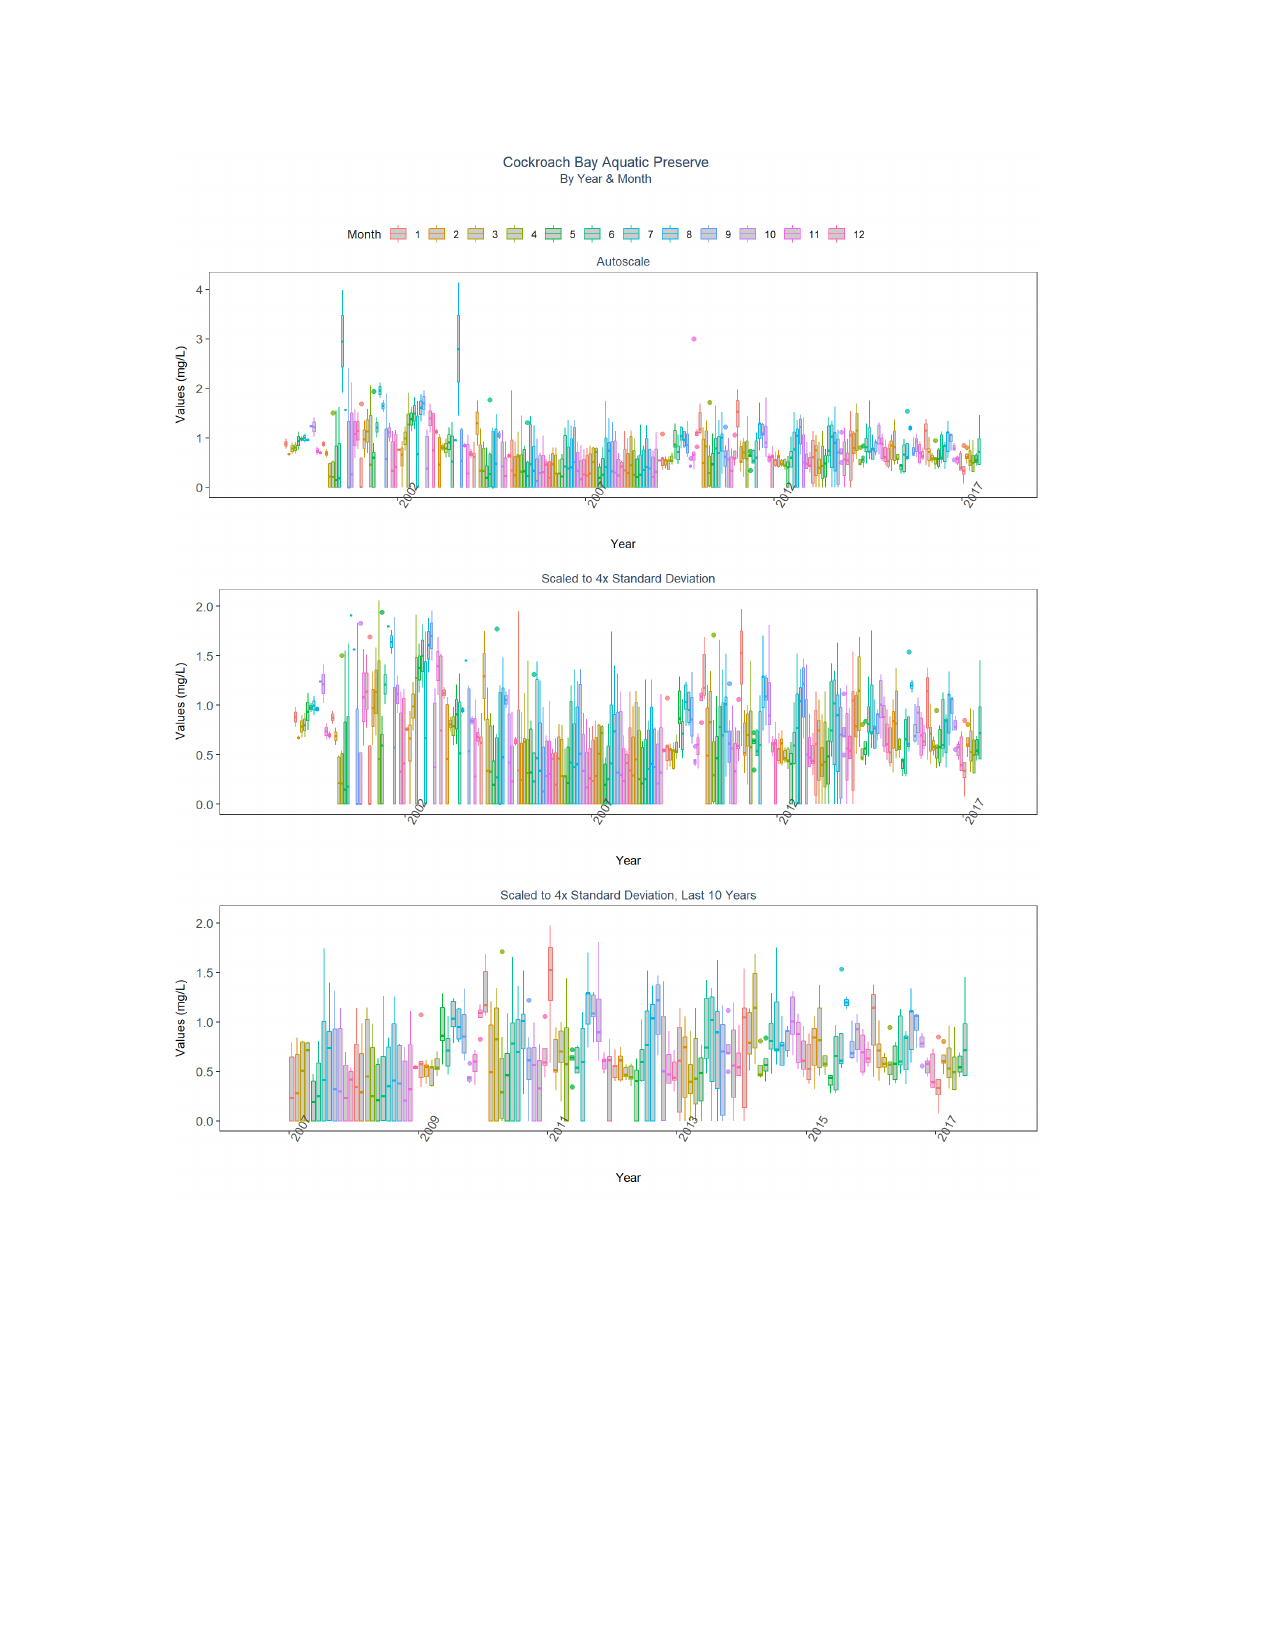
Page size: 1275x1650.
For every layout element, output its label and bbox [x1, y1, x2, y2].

picture [168, 150, 1044, 1200]
